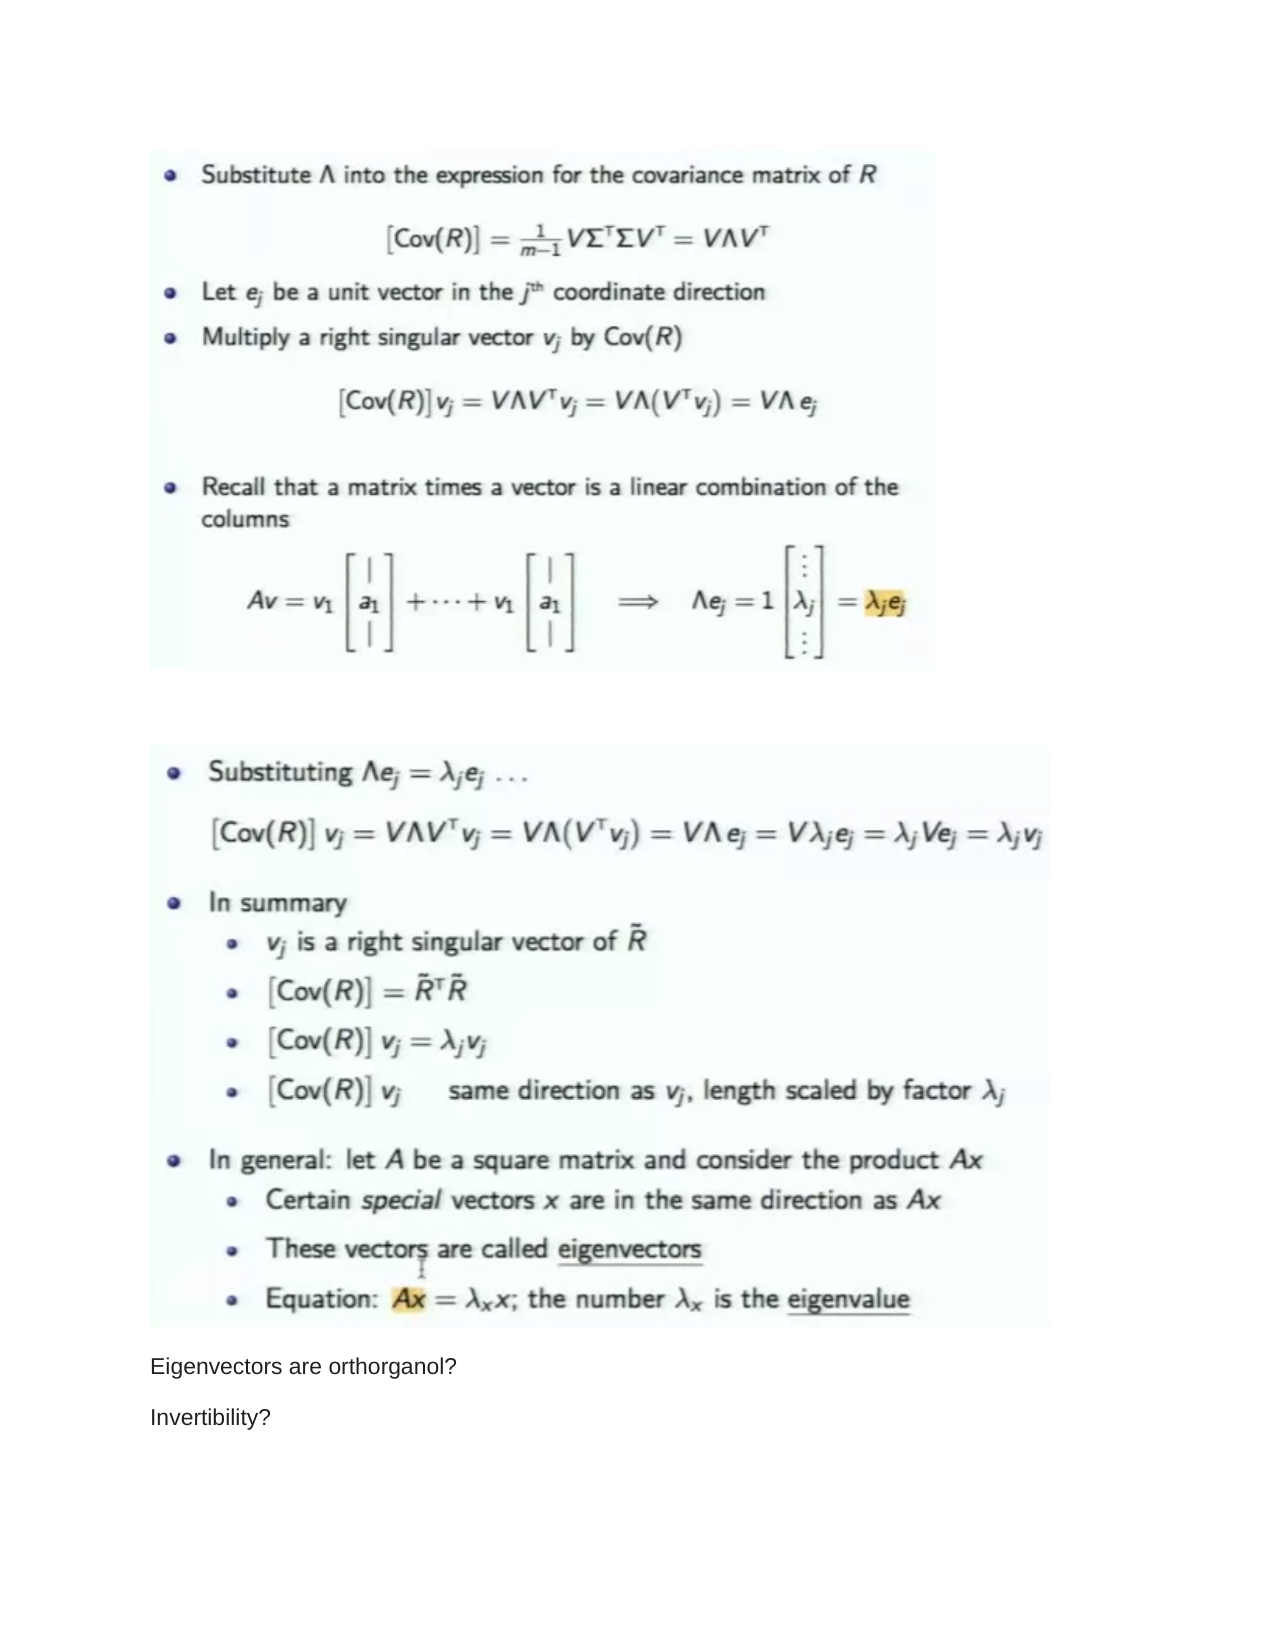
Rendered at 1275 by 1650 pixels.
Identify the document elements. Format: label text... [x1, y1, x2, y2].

text Invertibility? [150, 1404, 1125, 1431]
picture [150, 150, 936, 670]
text Eigenvectors are orthorganol? [150, 1353, 1125, 1379]
picture [150, 745, 1050, 1329]
